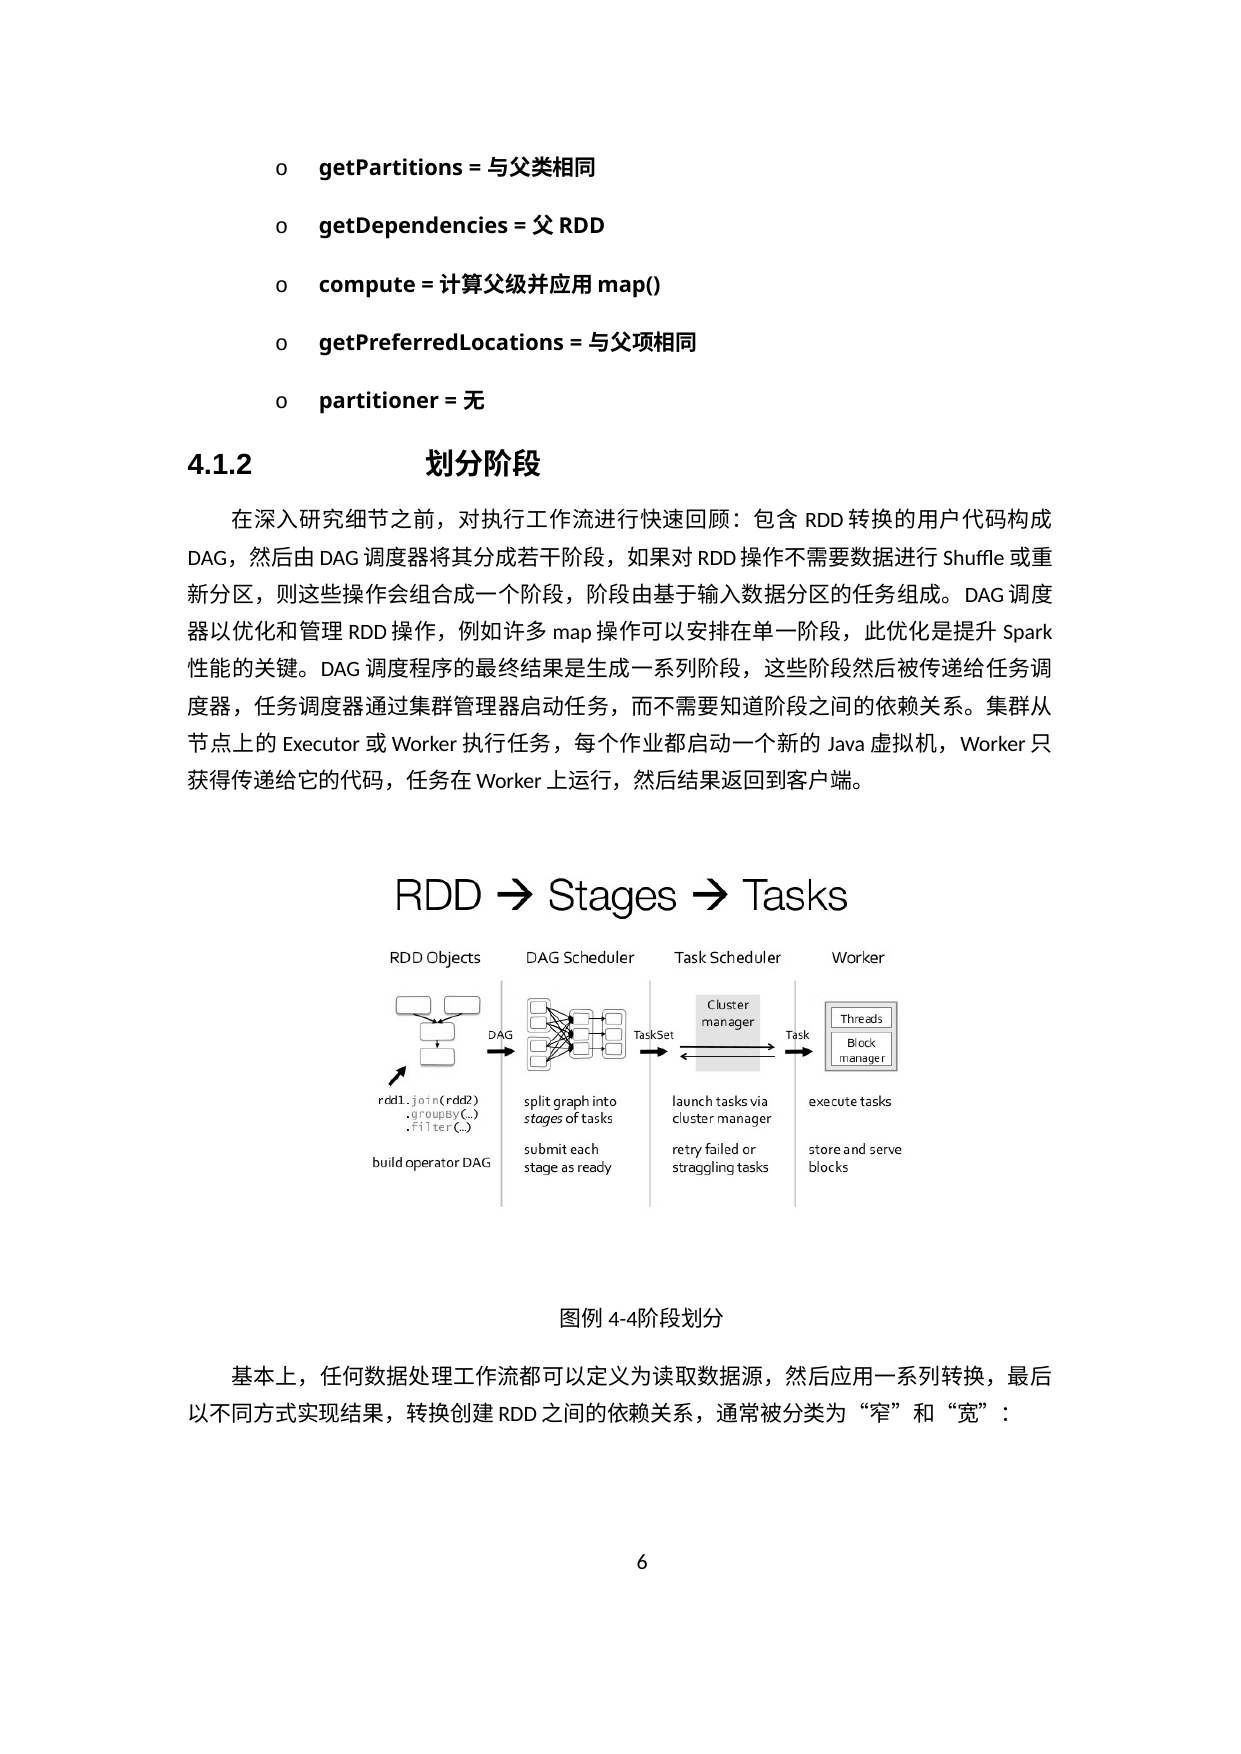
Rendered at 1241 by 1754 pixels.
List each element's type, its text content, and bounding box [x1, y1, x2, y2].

text partitioner = 无 [231, 383, 1053, 415]
picture [360, 820, 924, 1245]
text getDependencies = 父RDD [231, 208, 1053, 241]
text getPartitions = 与父类相同 [231, 150, 1053, 183]
text compute = 计算父级并应用map() [231, 266, 1053, 299]
text 在深入研究细节之前，对执行工作流进行快速回顾：包含RDD转换的用户代码构成DAG，然后由DAG调度器将其分成若干阶段，如果对RDD操作不需要数据进行Shuffle或重新分区，则这些操作会组合成一个阶段，阶段由基于输入数据分区的任务组成。DAG调度器以优化和管理RDD操作，例如许多map操作可以安排在单一阶段，此优化是提升Spark性能的关键。DAG调度程序的最终结果是生成一系列阶段，这些阶段然后被传递给任务调度器，任务调度器通过集群管理器启动任务，而不需要知道阶段之间的依赖关系。集群从节点上的Executor或Worker执行任务，每个作业都启动一个新的Java虚拟机，Worker只获得传递给它的代码，任务在Worker上运行，然后结果返回到客户端。 [187, 502, 1053, 795]
text getPreferredLocations = 与父项相同 [231, 324, 1053, 357]
subtitle 划分阶段 [187, 441, 1053, 483]
text 图例 4-4阶段划分 [187, 1301, 1053, 1333]
text 基本上，任何数据处理工作流都可以定义为读取数据源，然后应用一系列转换，最后以不同方式实现结果，转换创建RDD之间的依赖关系，通常被分类为“窄”和“宽”： [187, 1359, 1053, 1428]
